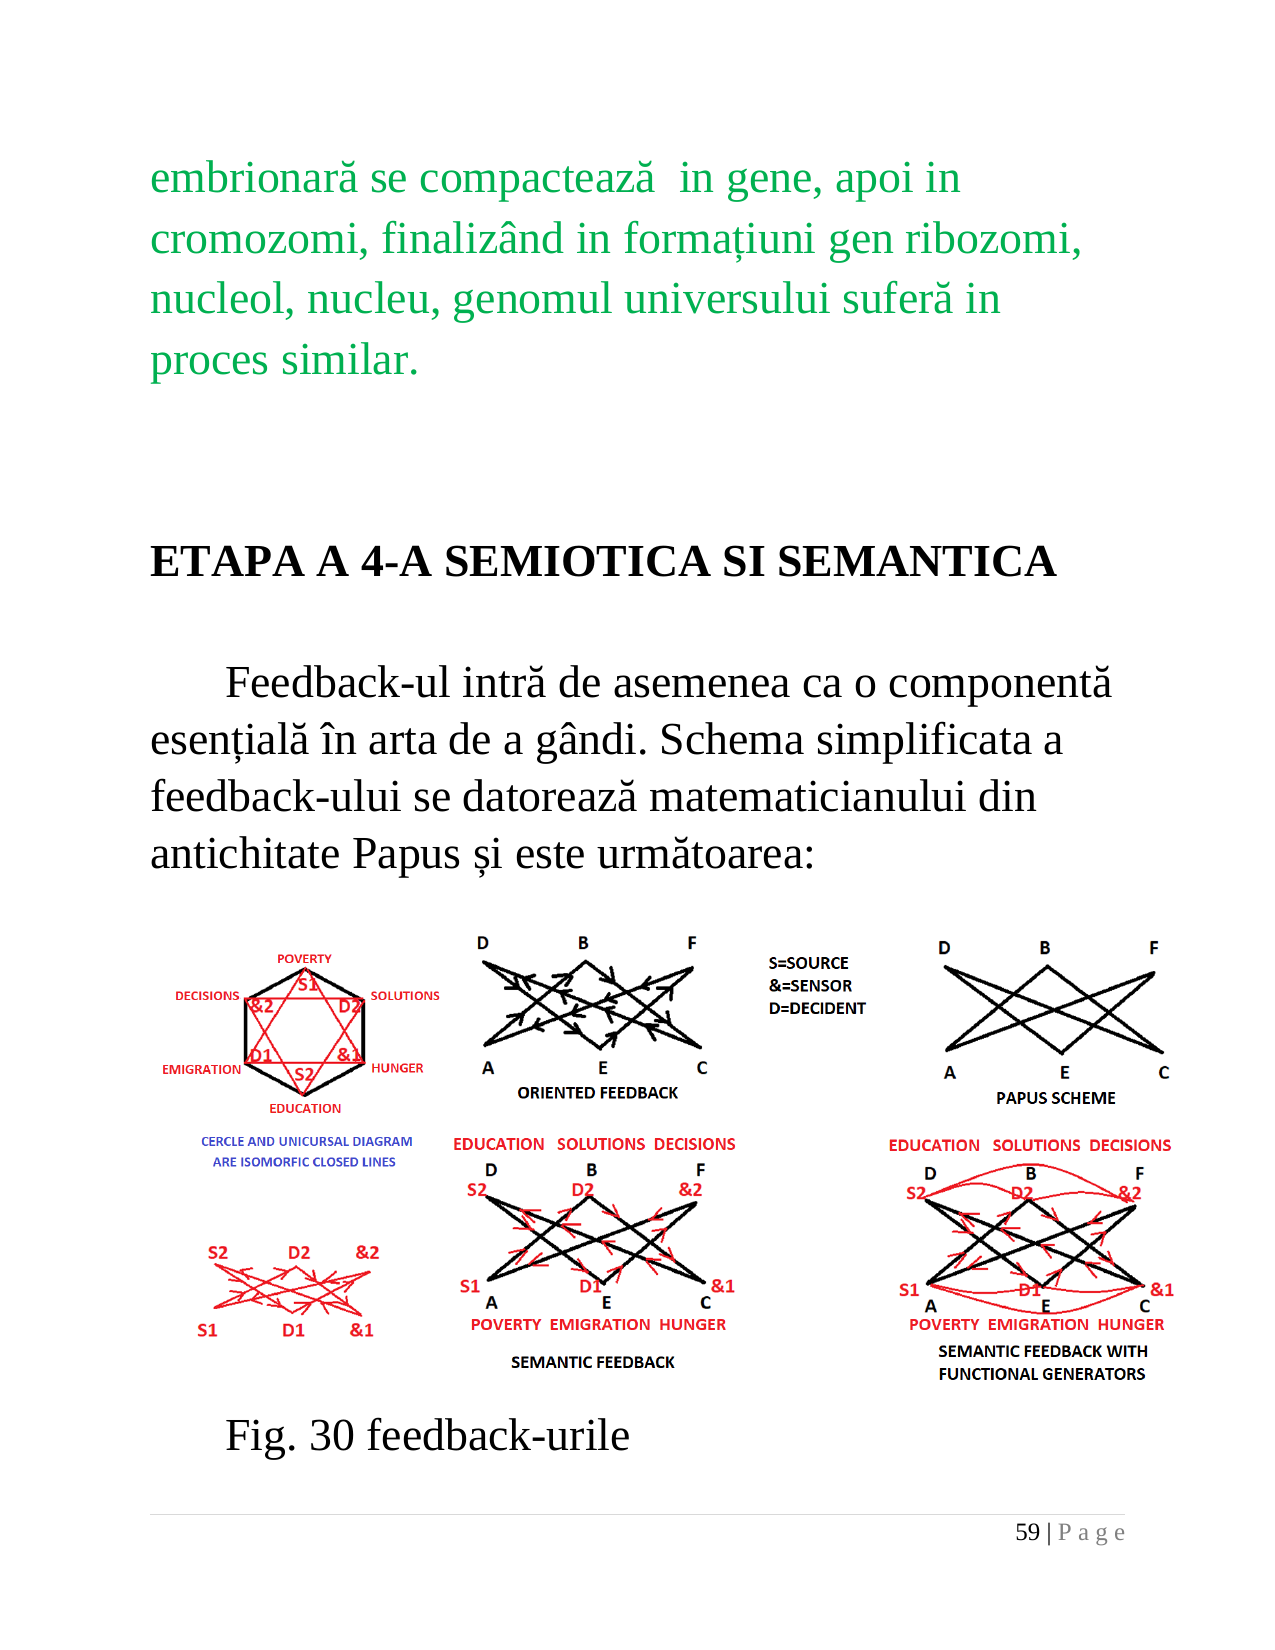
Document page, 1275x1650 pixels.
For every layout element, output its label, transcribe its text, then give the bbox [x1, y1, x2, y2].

text Fig. 30 feedback-urile [150, 1407, 1125, 1460]
text Feedback-ul intră de asemenea ca o componentă esențială în arta de a gândi. Schema simplificata a feedback-ului se datorează matematicianului din antichitate Papus și este următoarea: [150, 655, 1125, 878]
picture [150, 930, 1219, 1389]
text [150, 150, 1125, 384]
text ETAPA A 4-A SEMIOTICA SI SEMANTICA [150, 534, 1125, 587]
